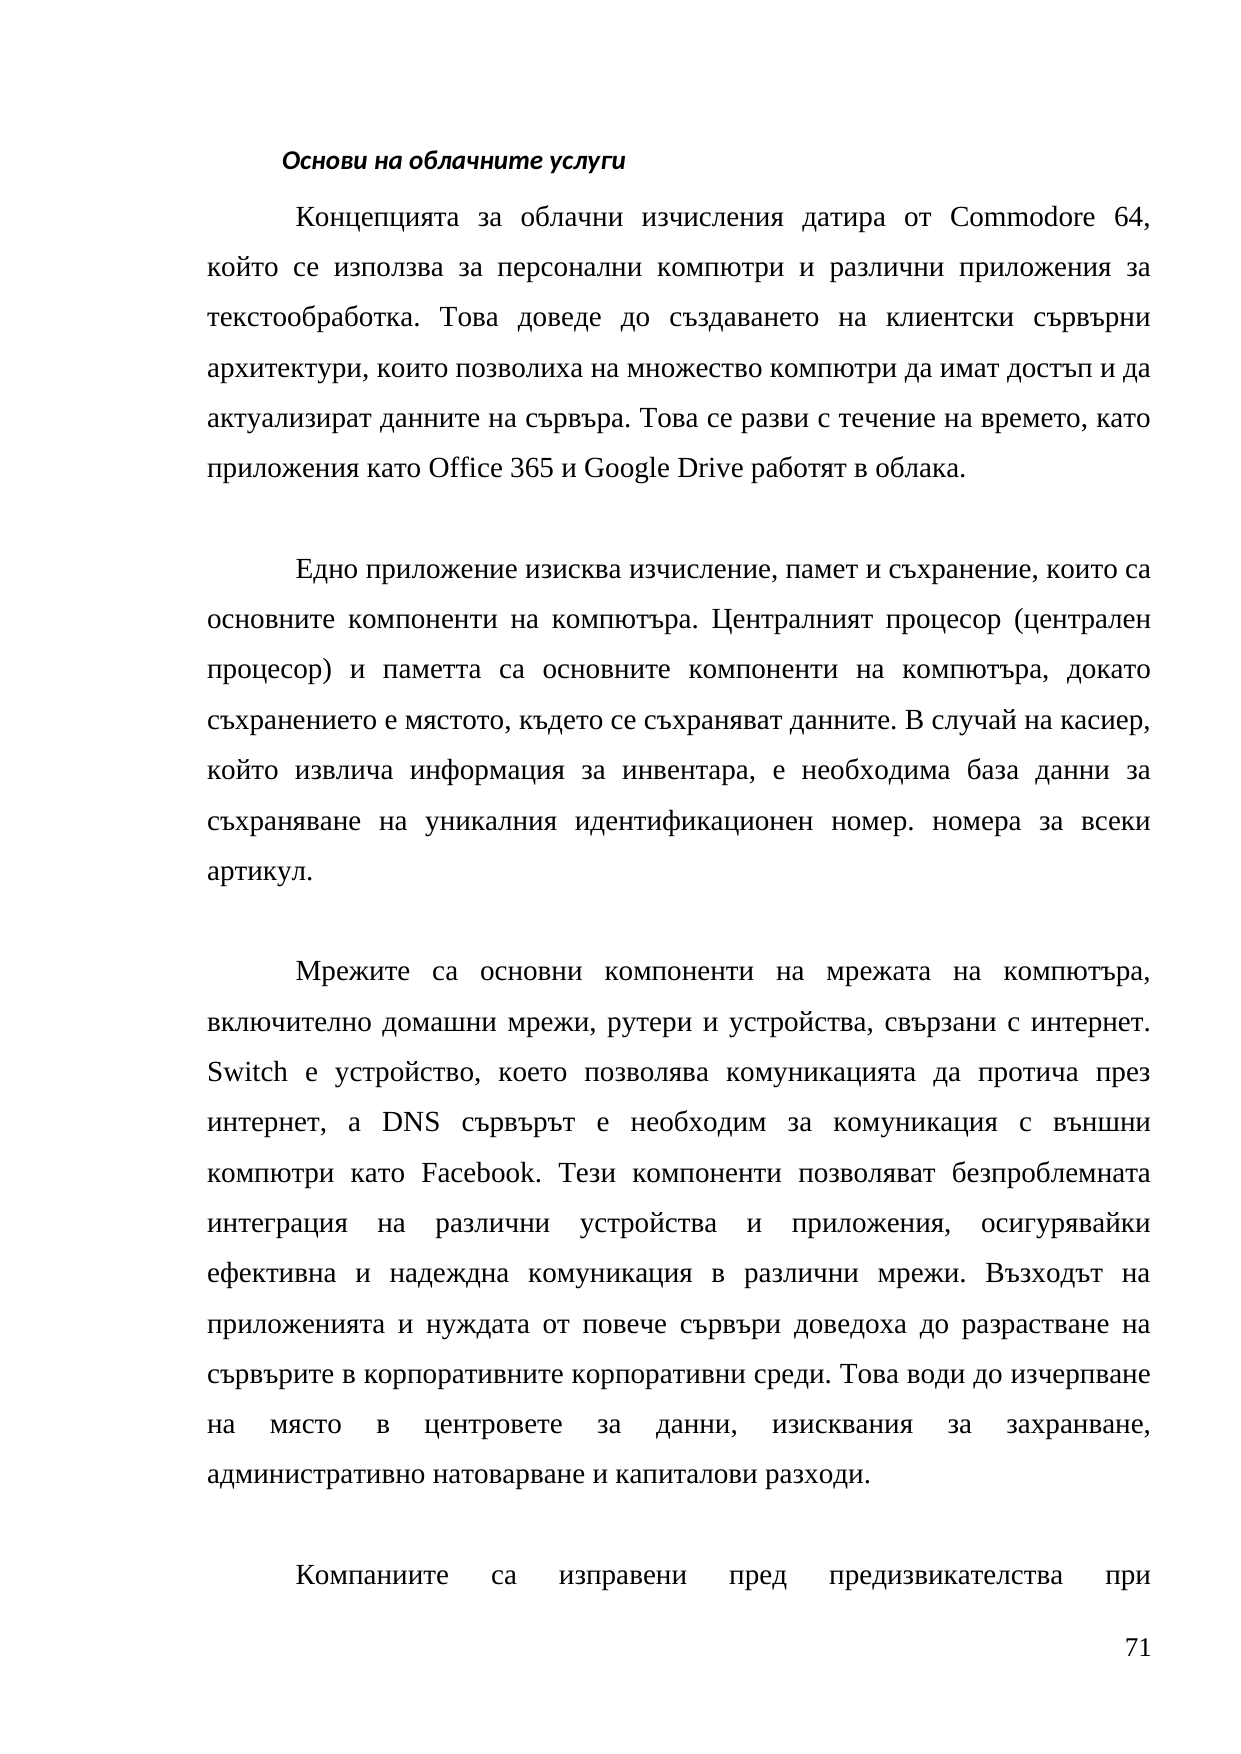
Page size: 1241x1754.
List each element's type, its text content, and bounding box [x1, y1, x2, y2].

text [207, 1557, 1152, 1591]
text Мрежите са основни компоненти на мрежата на компютъра, включително домашни мрежи, рутери и устройства, свързани с интернет. Switch е устройство, което позволява комуникацията да протича през интернет, а DNS сървърът е необходим за комуникация с външни компютри като Facebook. Тези компоненти позволяват безпроблемната интеграция на различни устройства и приложения, осигурявайки ефективна и надеждна комуникация в различни мрежи. Възходът на приложенията и нуждата от повече сървъри доведоха до разрастване на сървърите в корпоративните корпоративни среди. Това води до изчерпване на място в центровете за данни, изисквания за захранване, административно натоварване и капиталови разходи. [207, 953, 1152, 1490]
text Концепцията за облачни изчисления датира от Commodore 64, който се използва за персонални компютри и различни приложения за текстообработка. Това доведе до създаването на клиентски сървърни архитектури, които позволиха на множество компютри да имат достъп и да актуализират данните на сървъра. Това се разви с течение на времето, като приложения като Office 365 и Google Drive работят в облака. [207, 199, 1152, 484]
subtitle Основи на облачните услуги [207, 143, 1152, 176]
text Едно приложение изисква изчисление, памет и съхранение, които са основните компоненти на компютъра. Централният процесор (централен процесор) и паметта са основните компоненти на компютъра, докато съхранението е мястото, където се съхраняват данните. В случай на касиер, който извлича информация за инвентара, е необходима база данни за съхраняване на уникалния идентификационен номер. номера за всеки артикул. [207, 551, 1152, 886]
